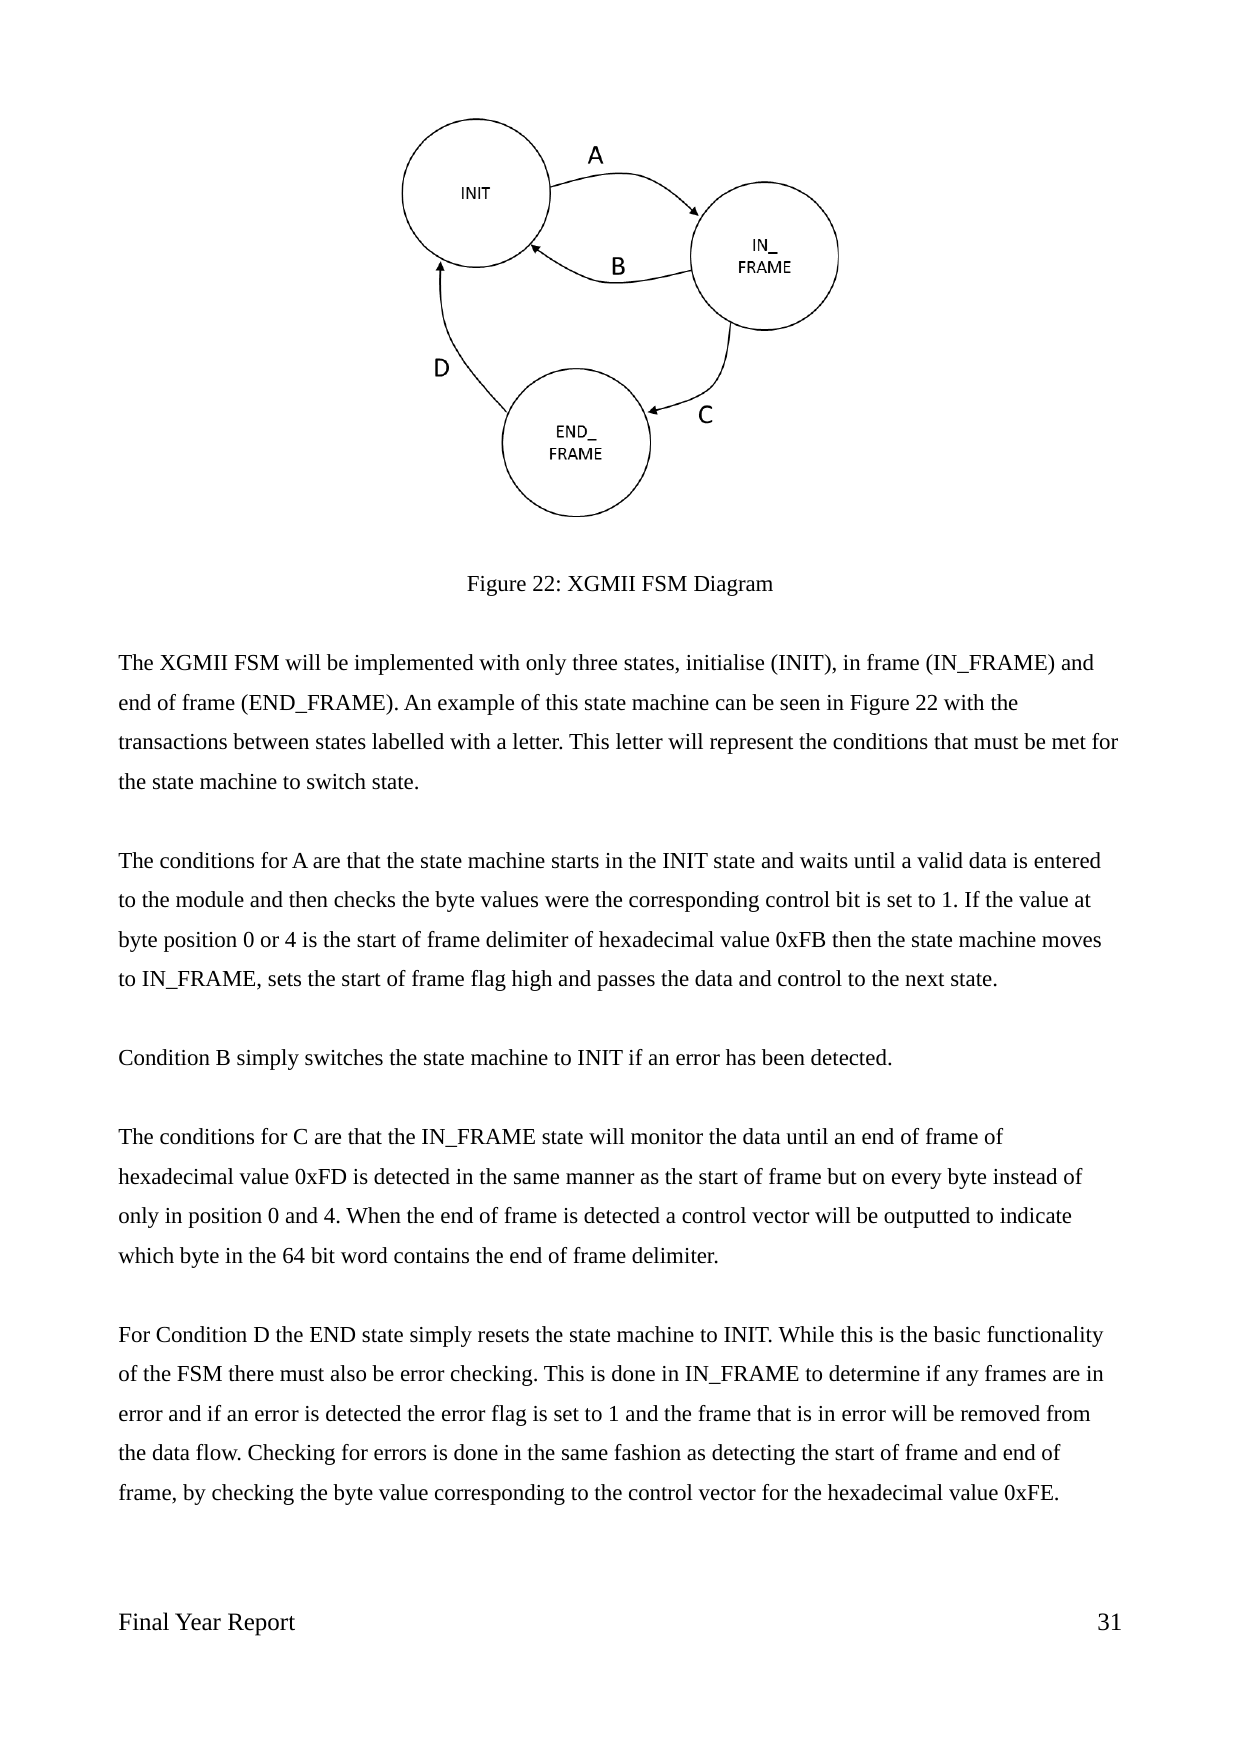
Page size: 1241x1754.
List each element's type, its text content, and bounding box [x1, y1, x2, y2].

text For Condition D the END state simply resets the state machine to INIT. While this is the basic functionality of the FSM there must also be error checking. This is done in IN_FRAME to determine if any frames are in error and if an error is detected the error flag is set to 1 and the frame that is in error will be removed from the data flow. Checking for errors is done in the same fashion as detecting the start of frame and end of frame, by checking the byte value corresponding to the control vector for the hexadecimal value 0xFE. [118, 1321, 1122, 1505]
text The conditions for A are that the state machine starts in the INIT state and waits until a valid data is entered to the module and then checks the byte values were the corresponding control bit is set to 1. If the value at byte position 0 or 4 is the start of frame delimiter of hexadecimal value 0xFB then the state machine moves to IN_FRAME, sets the start of frame flag high and passes the data and control to the next state. [118, 847, 1122, 992]
text The conditions for C are that the IN_FRAME state will monitor the data until an end of frame of hexadecimal value 0xFD is detected in the same manner as the start of frame but on every byte instead of only in position 0 and 4. When the end of frame is detected a control vector will be outputted to indicate which byte in the 64 bit word contains the end of frame delimiter. [118, 1123, 1122, 1268]
text Condition B simply switches the state machine to INIT if an error has been detected. [118, 1044, 1122, 1071]
text The XGMII FSM will be implemented with only three states, initialise (INIT), in frame (IN_FRAME) and end of frame (END_FRAME). An example of this state machine can be seen in Figure 22 with the transactions between states labelled with a letter. This letter will represent the conditions that must be met for the state machine to switch state. [118, 649, 1122, 794]
text Figure 22: XGMII FSM Diagram [118, 571, 1122, 597]
picture [401, 118, 839, 517]
